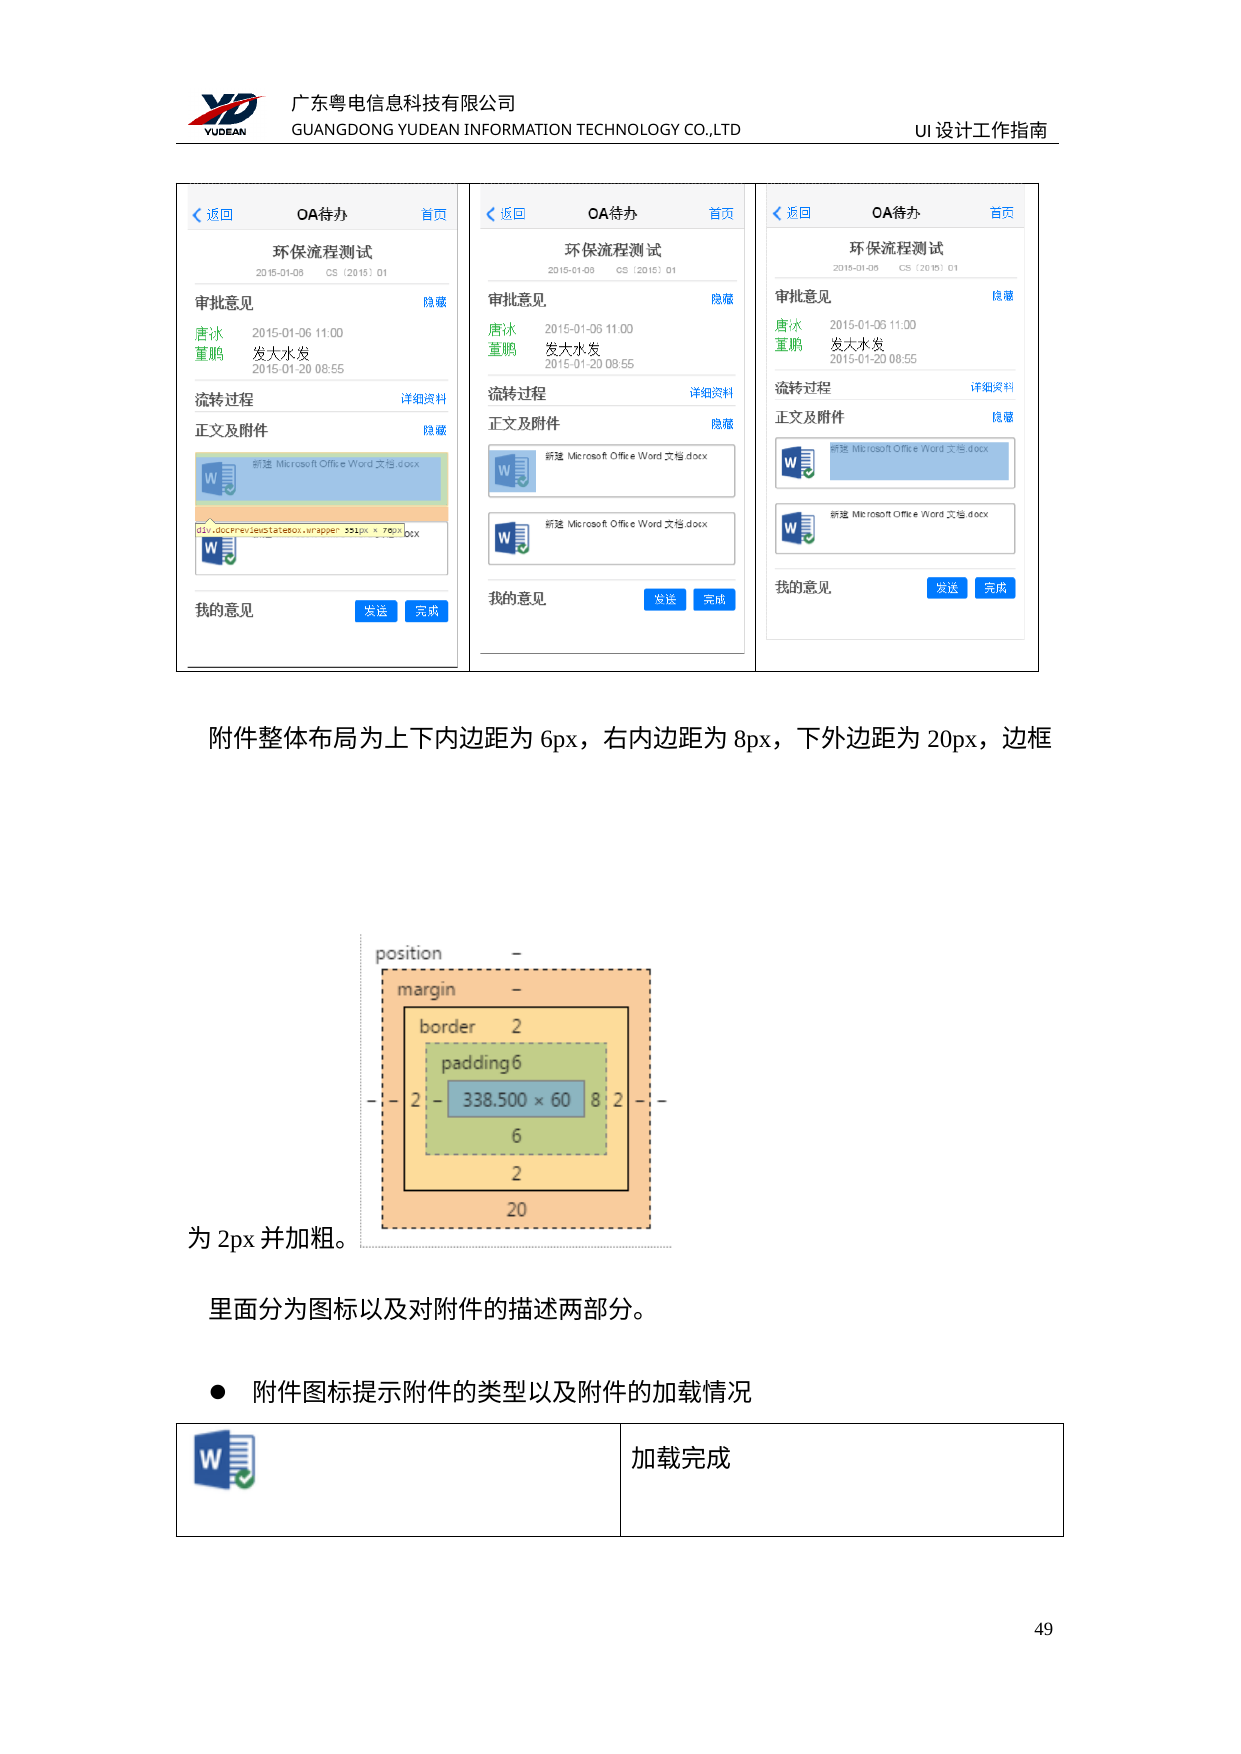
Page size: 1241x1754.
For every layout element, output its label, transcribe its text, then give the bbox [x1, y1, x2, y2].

picture [187, 183, 458, 668]
text 里面分为图标以及对附件的描述两部分。 [187, 1275, 1053, 1340]
table_header [177, 1424, 620, 1536]
picture [480, 183, 745, 654]
table_header [177, 184, 469, 671]
table_header 加载完成 [621, 1424, 1063, 1536]
picture [187, 1424, 268, 1498]
table_header [470, 184, 755, 671]
table_header [756, 184, 1038, 671]
list 附件图标提示附件的类型以及附件的加载情况 [208, 1358, 1053, 1423]
text 附件整体布局为上下内边距为6px，右内边距为8px，下外边距为20px，边框为2px并加粗。 [187, 704, 1053, 1257]
picture [766, 183, 1025, 640]
picture [187, 88, 268, 141]
picture [360, 933, 673, 1248]
